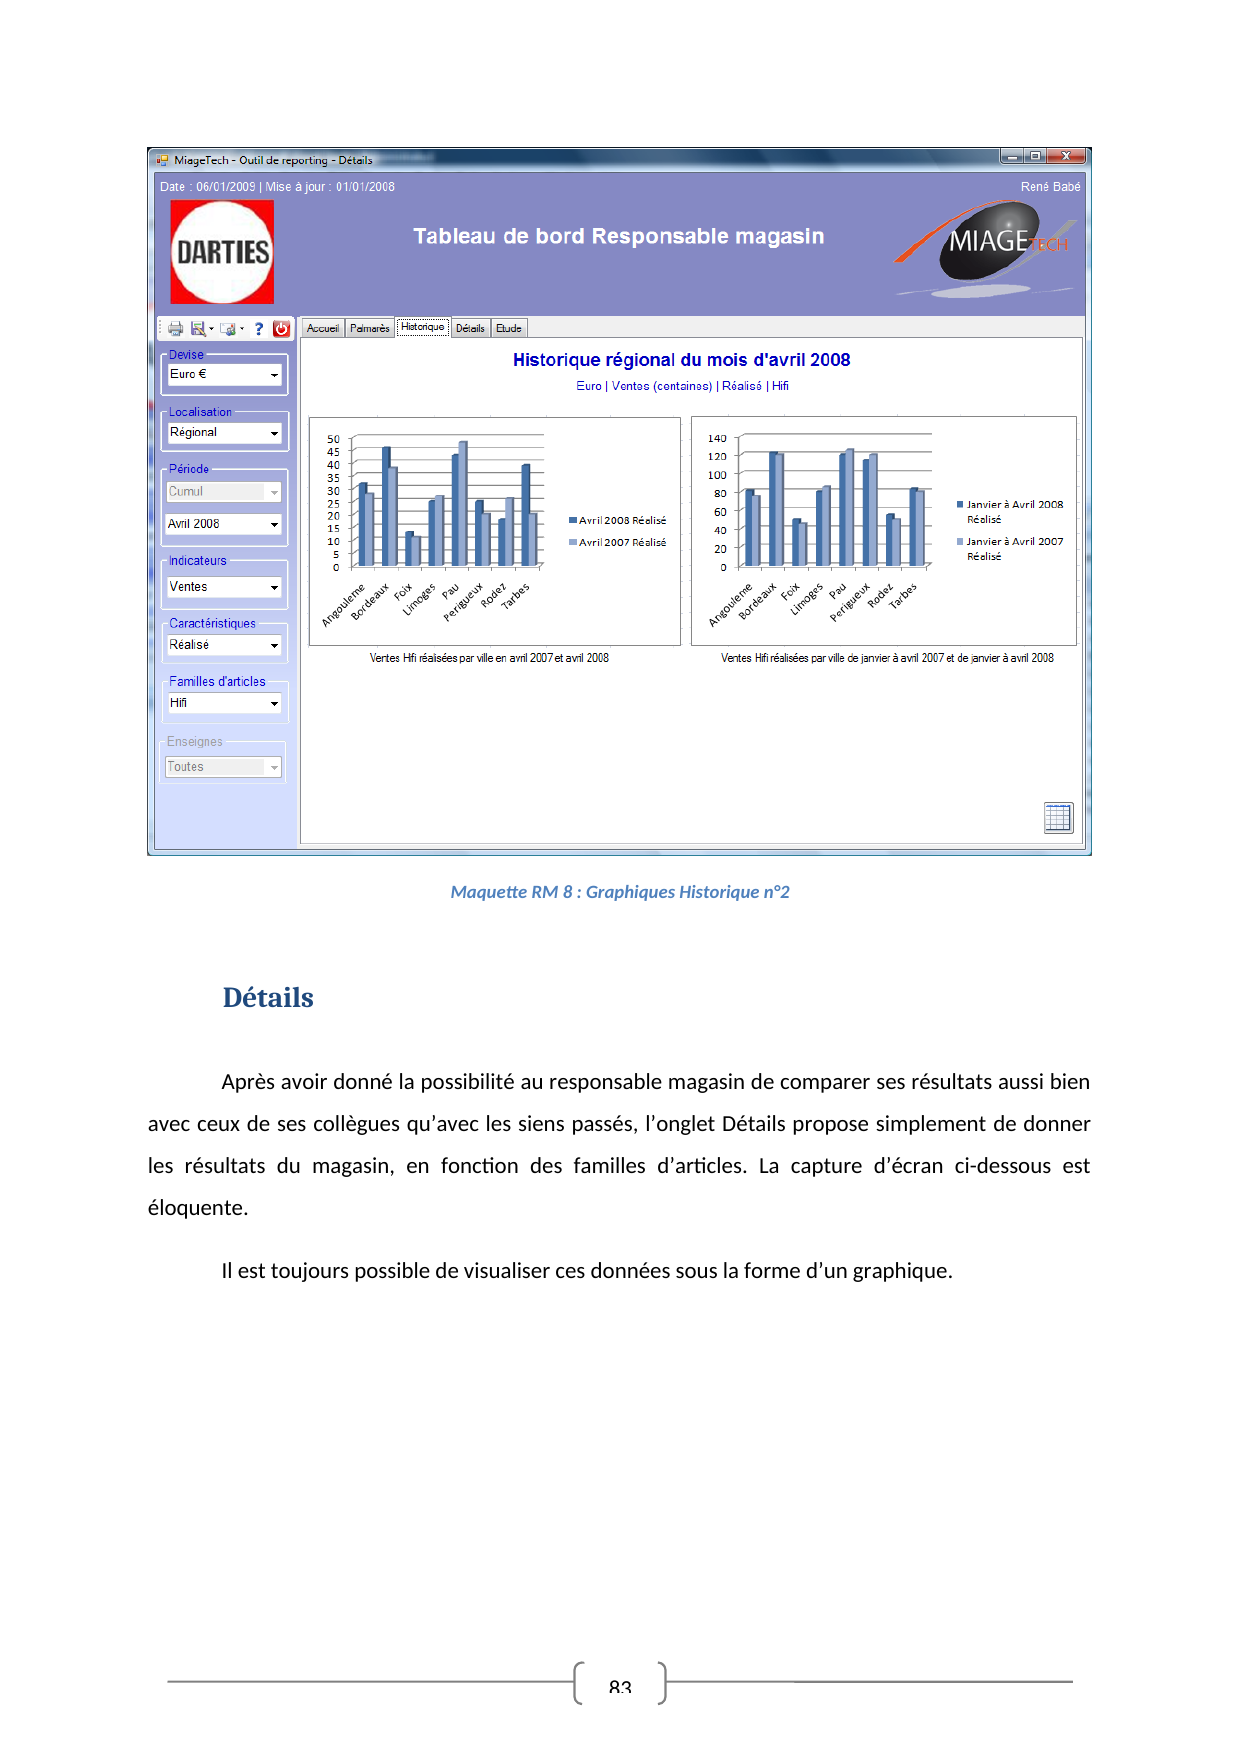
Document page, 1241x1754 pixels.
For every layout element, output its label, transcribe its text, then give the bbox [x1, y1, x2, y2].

text Maquette RM 8 : Graphiques Historique n°2 [148, 881, 1093, 903]
text Détails [223, 981, 1093, 1014]
text Il est toujours possible de visualiser ces données sous la forme d’un graphique. [148, 1256, 1093, 1284]
picture [147, 147, 1092, 856]
text Après avoir donné la possibilité au responsable magasin de comparer ses résultats aussi bien avec ceux de ses collègues qu’avec les siens passés, l’onglet Détails propose simplement de donner les résultats du magasin, en fonction des familles d’articles. La capture d’écran ci-dessous est éloquente. [148, 1067, 1093, 1221]
